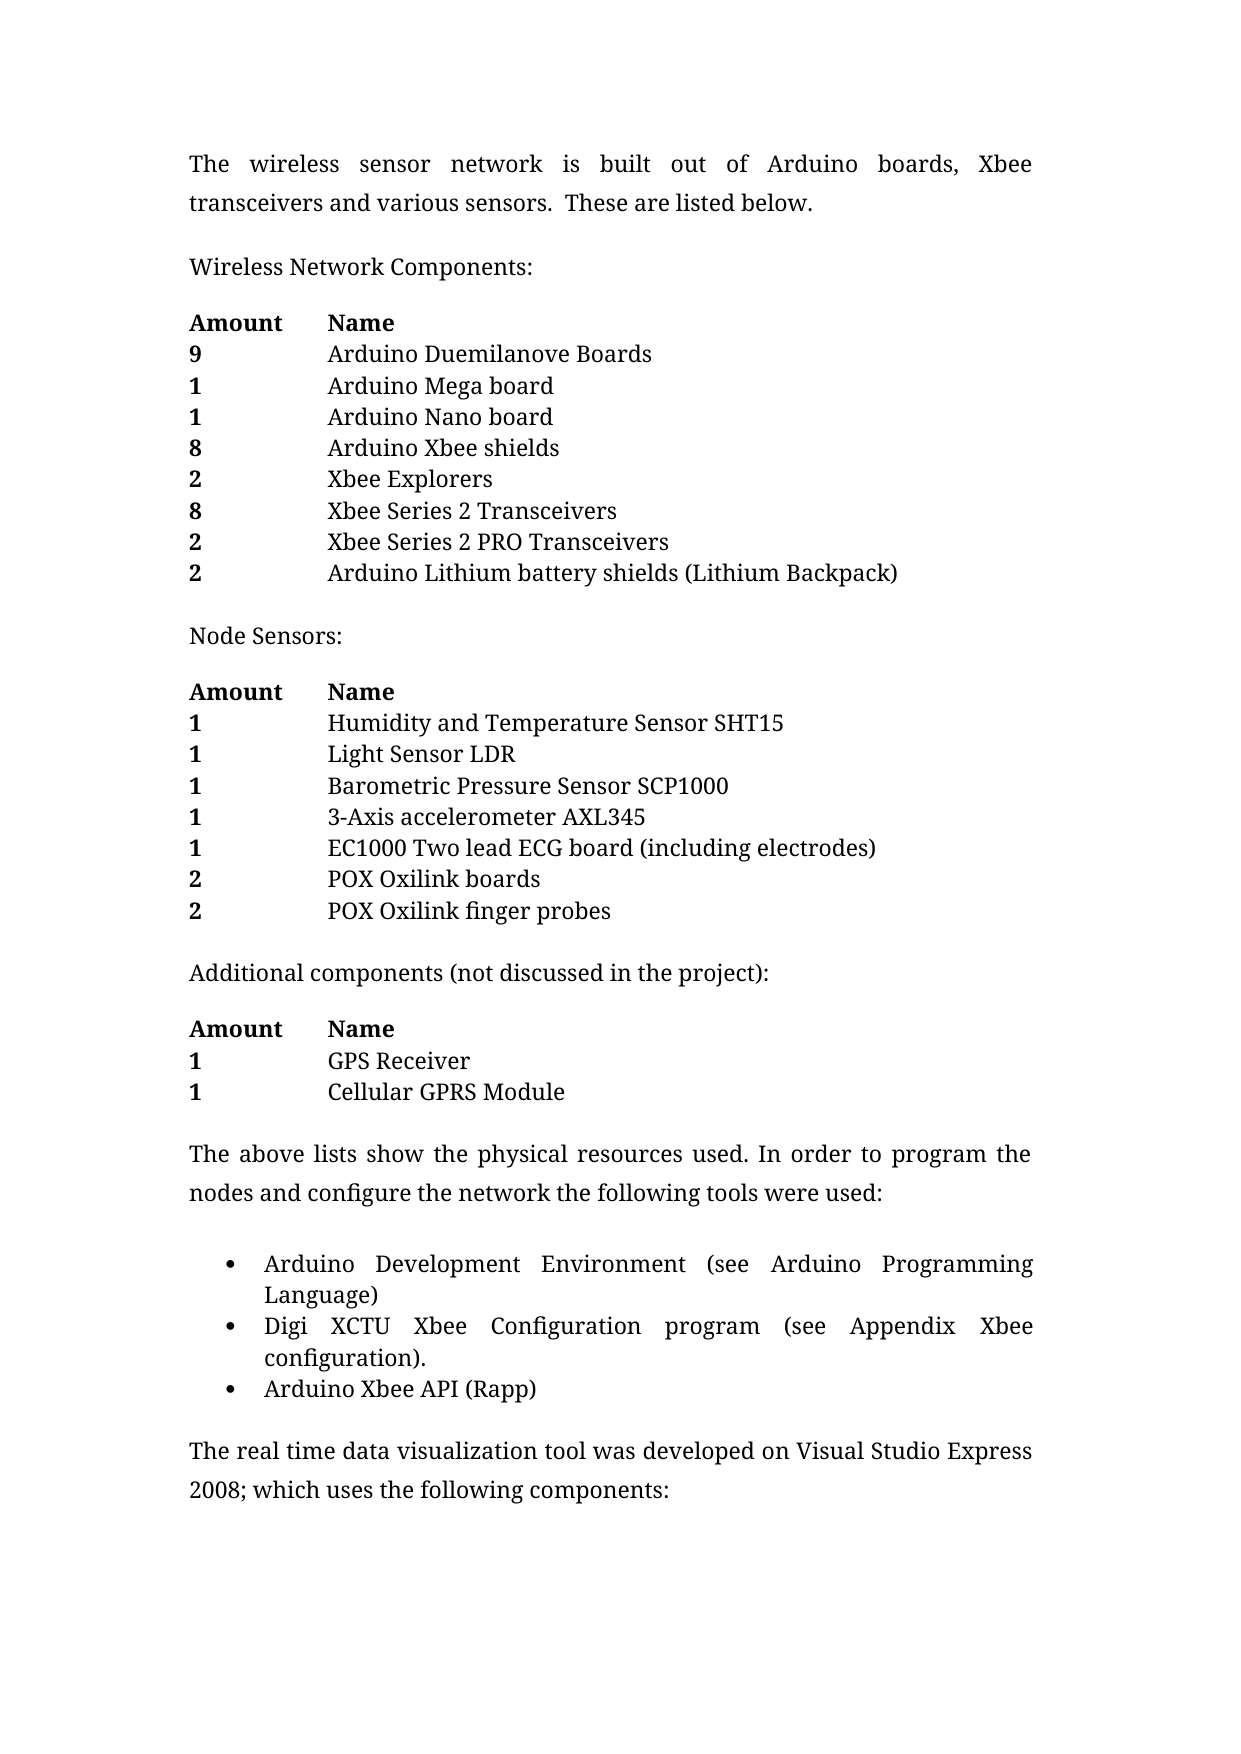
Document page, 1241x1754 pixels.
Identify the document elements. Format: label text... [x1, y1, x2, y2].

text 1 Arduino Mega board [189, 369, 1033, 401]
text Node Sensors: [189, 619, 1033, 651]
text 2 Xbee Series 2 PRO Transceivers [189, 526, 1033, 557]
text 1 EC1000 Two lead ECG board (including electrodes) [189, 832, 1033, 863]
text 1 Barometric Pressure Sensor SCP1000 [189, 769, 1033, 801]
text 2 Arduino Lithium battery shields (Lithium Backpack) [189, 557, 1033, 588]
text Amount Name [189, 676, 1033, 707]
text 1 Cellular GPRS Module [177, 1076, 1033, 1107]
text 2 POX Oxilink finger probes [189, 894, 1033, 926]
text Additional components (not discussed in the project): [189, 957, 1033, 988]
text 2 Xbee Explorers [189, 463, 1033, 494]
text The wireless sensor network is built out of Arduino boards, Xbee transceivers and various sensors. These are listed below. [189, 148, 1033, 218]
text Amount Name [189, 307, 1033, 338]
text 1 Humidity and Temperature Sensor SHT15 [189, 707, 1033, 738]
text 2 POX Oxilink boards [189, 863, 1033, 894]
text 8 Arduino Xbee shields [189, 432, 1033, 463]
text 9 Arduino Duemilanove Boards [189, 338, 1033, 369]
text Amount Name [189, 1013, 1033, 1044]
text 1 Light Sensor LDR [189, 738, 1033, 769]
text The above lists show the physical resources used. In order to program the nodes and configure the network the following tools were used: [189, 1138, 1033, 1209]
text 1 3-Axis accelerometer AXL345 [189, 801, 1033, 832]
text 8 Xbee Series 2 Transceivers [189, 494, 1033, 526]
text Wireless Network Components: [189, 251, 1033, 282]
text The real time data visualization tool was developed on Visual Studio Express 2008; which uses the following components: [189, 1435, 1033, 1506]
text 1 Arduino Nano board [189, 401, 1033, 432]
text 1 GPS Receiver [177, 1044, 1033, 1076]
list Arduino Xbee API [226, 1373, 1033, 1404]
